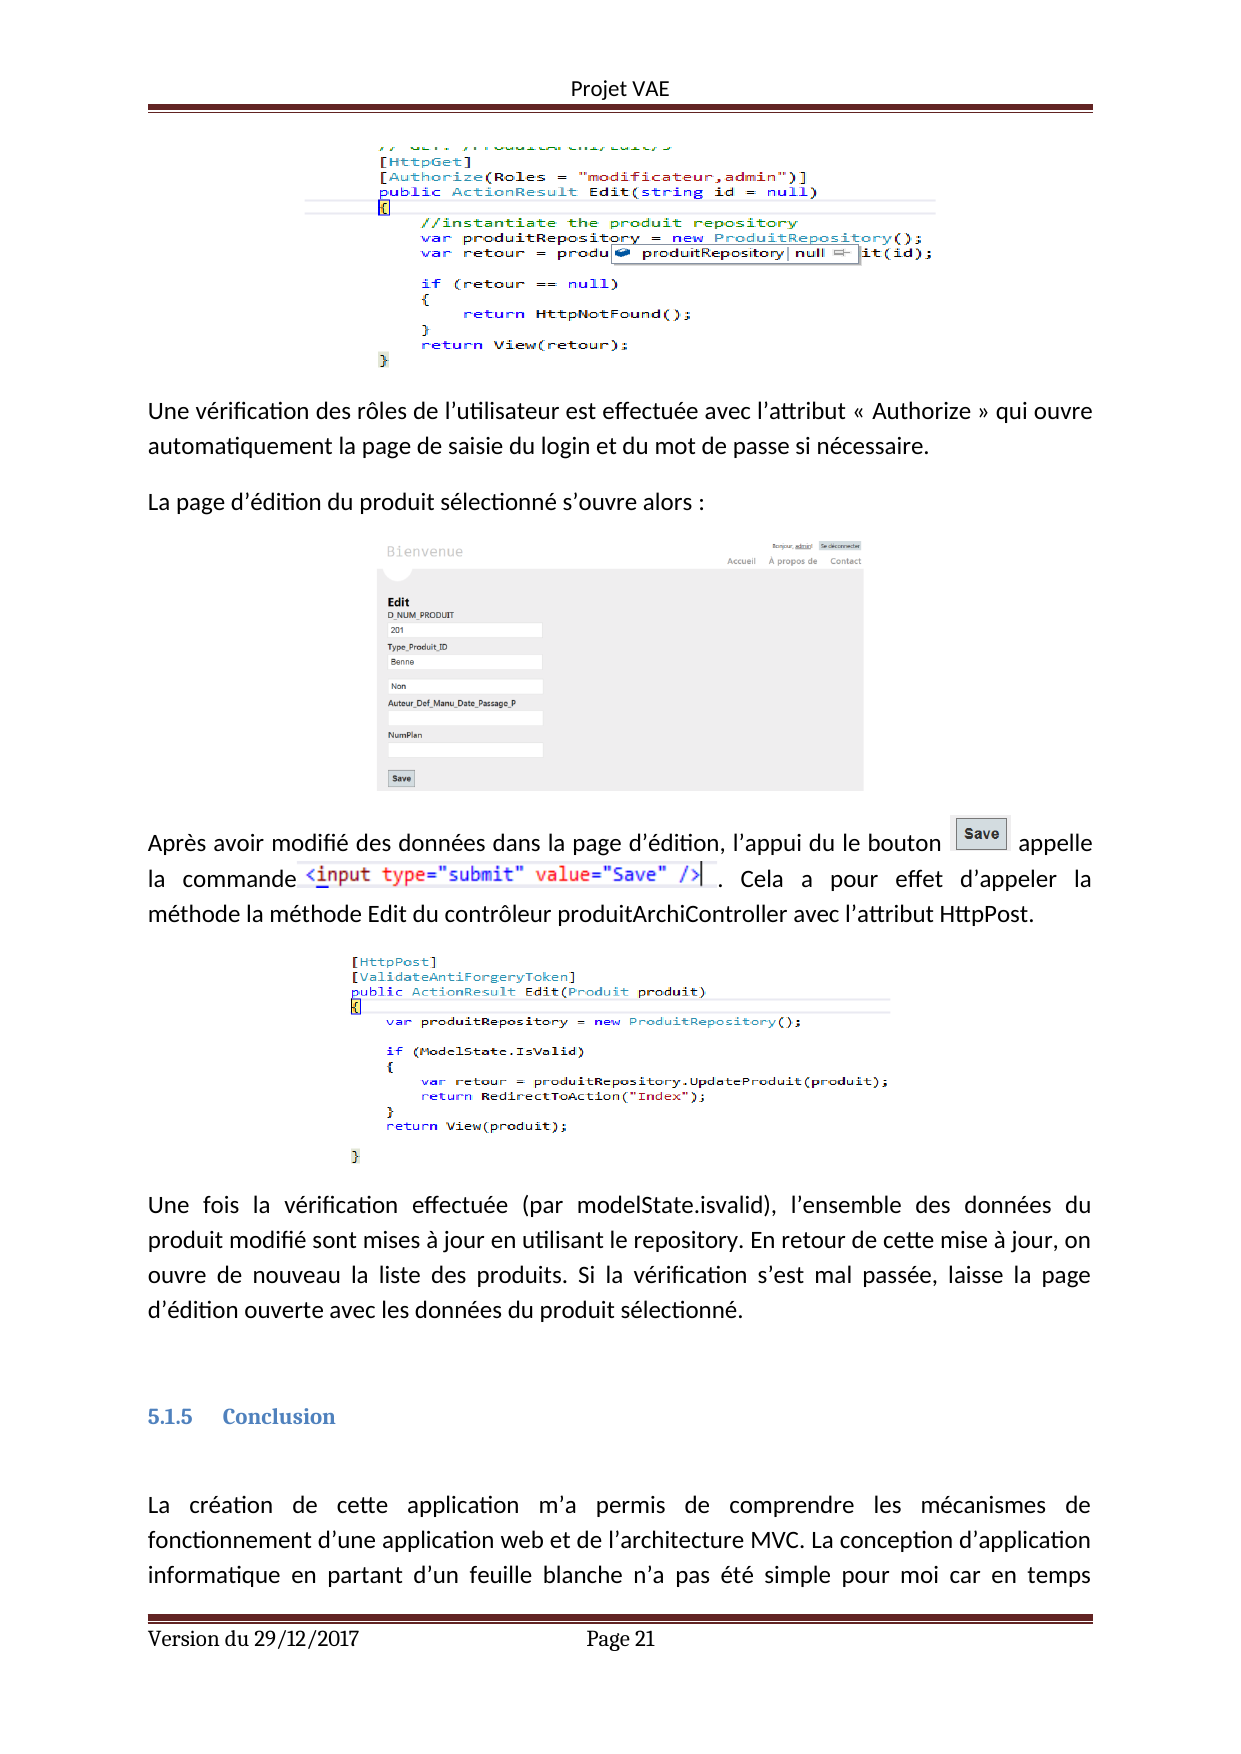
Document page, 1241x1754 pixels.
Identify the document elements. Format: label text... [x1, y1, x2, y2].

text La page d’édition du produit sélectionné s’ouvre alors : [148, 486, 1093, 516]
picture [304, 147, 936, 370]
text Après avoir modifié des données dans la page d’édition, l’appui du le bouton appelle la commande. Cela a pour effet d’appeler la méthode la méthode Edit du contrôleur produitArchiController avec l’attribut HttpPost. [148, 815, 1093, 928]
text Une vérification des rôles de l’utilisateur est effectuée avec l’attribut « Authorize » qui ouvre automatiquement la page de saisie du login et du mot de passe si nécessaire. [148, 395, 1093, 460]
subtitle Conclusion [148, 1403, 1093, 1430]
picture [376, 541, 864, 791]
text Une fois la vérification effectuée (par modelState.isvalid), l’ensemble des données du produit modifié sont mises à jour en utilisant le repository. En retour de cette mise à jour, on ouvre de nouveau la liste des produits. Si la vérification s’est mal passée, laisse la page d’édition ouverte avec les données du produit sélectionné. [148, 1190, 1093, 1325]
picture [950, 815, 1011, 851]
picture [349, 953, 891, 1165]
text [148, 1489, 1093, 1590]
picture [296, 861, 718, 888]
